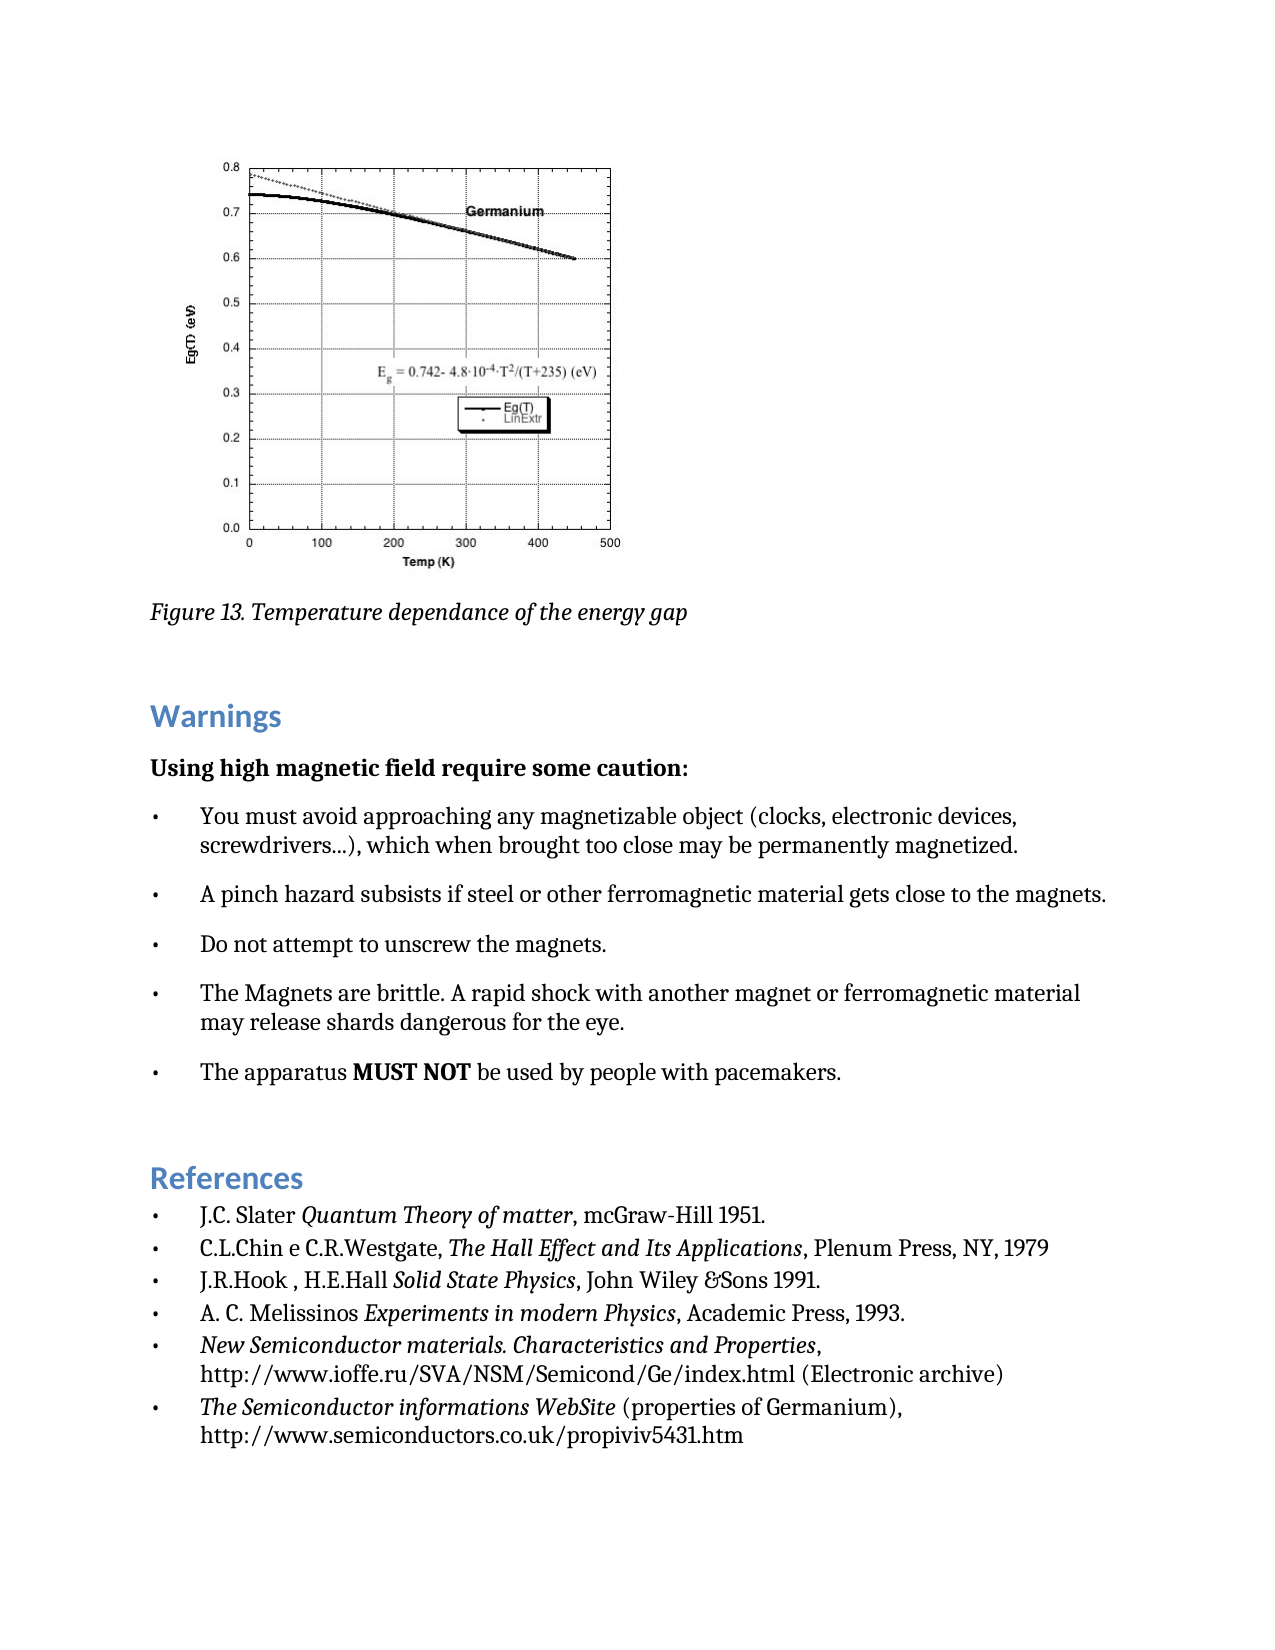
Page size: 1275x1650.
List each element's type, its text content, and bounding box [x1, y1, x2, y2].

list New Semiconductor materials. Characteristics and Properties, http://www.ioffe.ru/SVA/NSM/Semicond/Ge/index.html (Electronic archive) [150, 1331, 1125, 1389]
list The Magnets are brittle. A rapid shock with another magnet or ferromagnetic material may release shards dangerous for the eye. [150, 979, 1125, 1037]
list J.C. Slater Quantum Theory of matter, mcGraw-Hill 1951. [150, 1201, 1125, 1230]
list The Semiconductor informations WebSite (properties of Germanium), http://www.semiconductors.co.uk/propiviv5431.htm [150, 1393, 1125, 1450]
text Using high magnetic field require some caution: [150, 754, 1125, 783]
list Do not attempt to unscrew the magnets. [150, 930, 1125, 958]
subtitle Warnings [150, 695, 1125, 736]
picture [168, 150, 625, 577]
list J.R.Hook , H.E.Hall Solid State Physics, John Wiley &Sons 1991. [150, 1266, 1125, 1295]
list C.L.Chin e C.R.Westgate, The Hall Effect and Its Applications, Plenum Press, NY, 1979 [150, 1234, 1125, 1263]
list The apparatus MUST NOT be used by people with pacemakers. [150, 1058, 1125, 1086]
subtitle References [150, 1157, 1125, 1198]
list A pinch hazard subsists if steel or other ferromagnetic material gets close to the magnets. [150, 880, 1125, 909]
list You must avoid approaching any magnetizable object (clocks, electronic devices, screwdrivers...), which when brought too close may be permanently magnetized. [150, 802, 1125, 859]
text Figure 13. Temperature dependance of the energy gap [150, 598, 1125, 627]
list A. C. Melissinos Experiments in modern Physics, Academic Press, 1993. [150, 1299, 1125, 1328]
